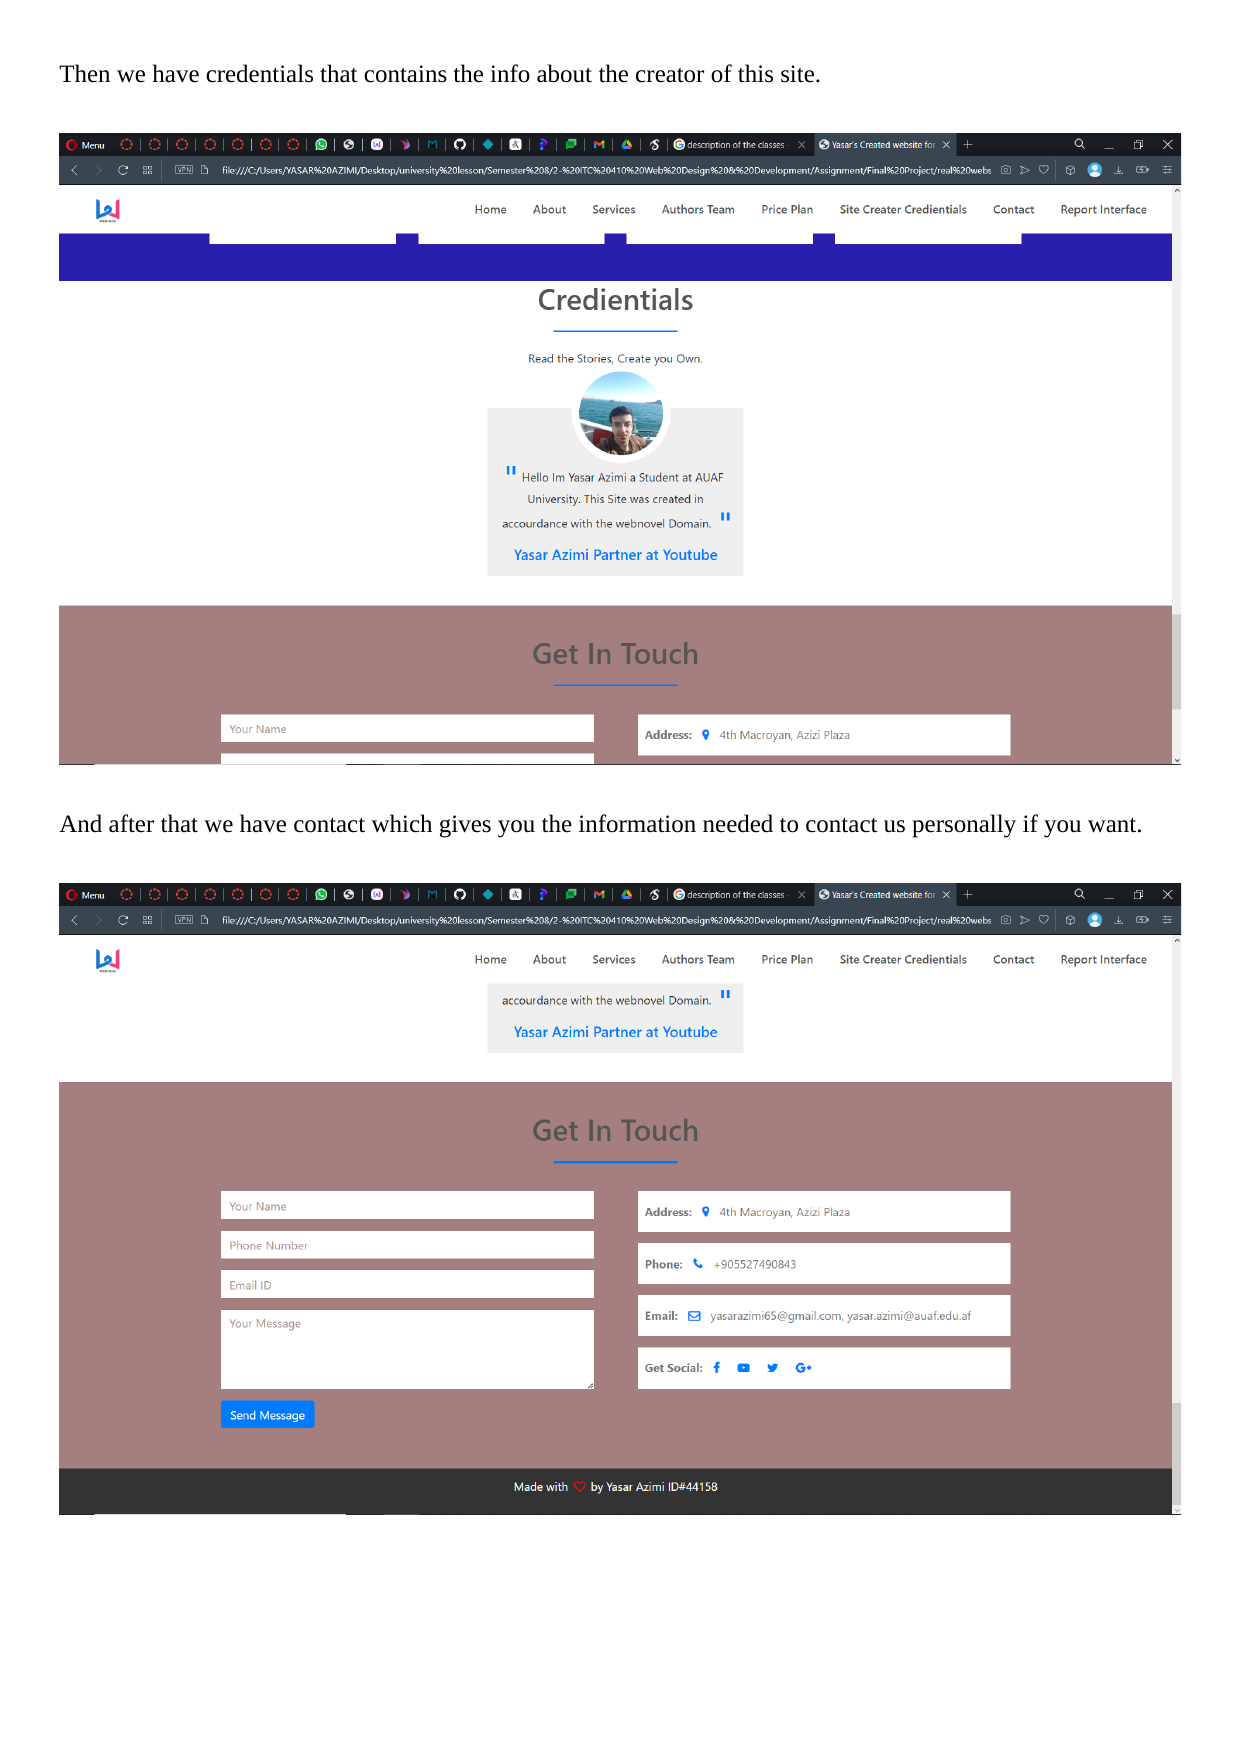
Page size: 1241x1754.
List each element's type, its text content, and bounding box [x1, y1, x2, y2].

text And after that we have contact which gives you the information needed to contact us personally if you want. [59, 809, 1181, 838]
text Then we have credentials that contains the info about the creator of this site. [59, 59, 1181, 88]
picture [59, 133, 1182, 765]
picture [59, 883, 1182, 1515]
